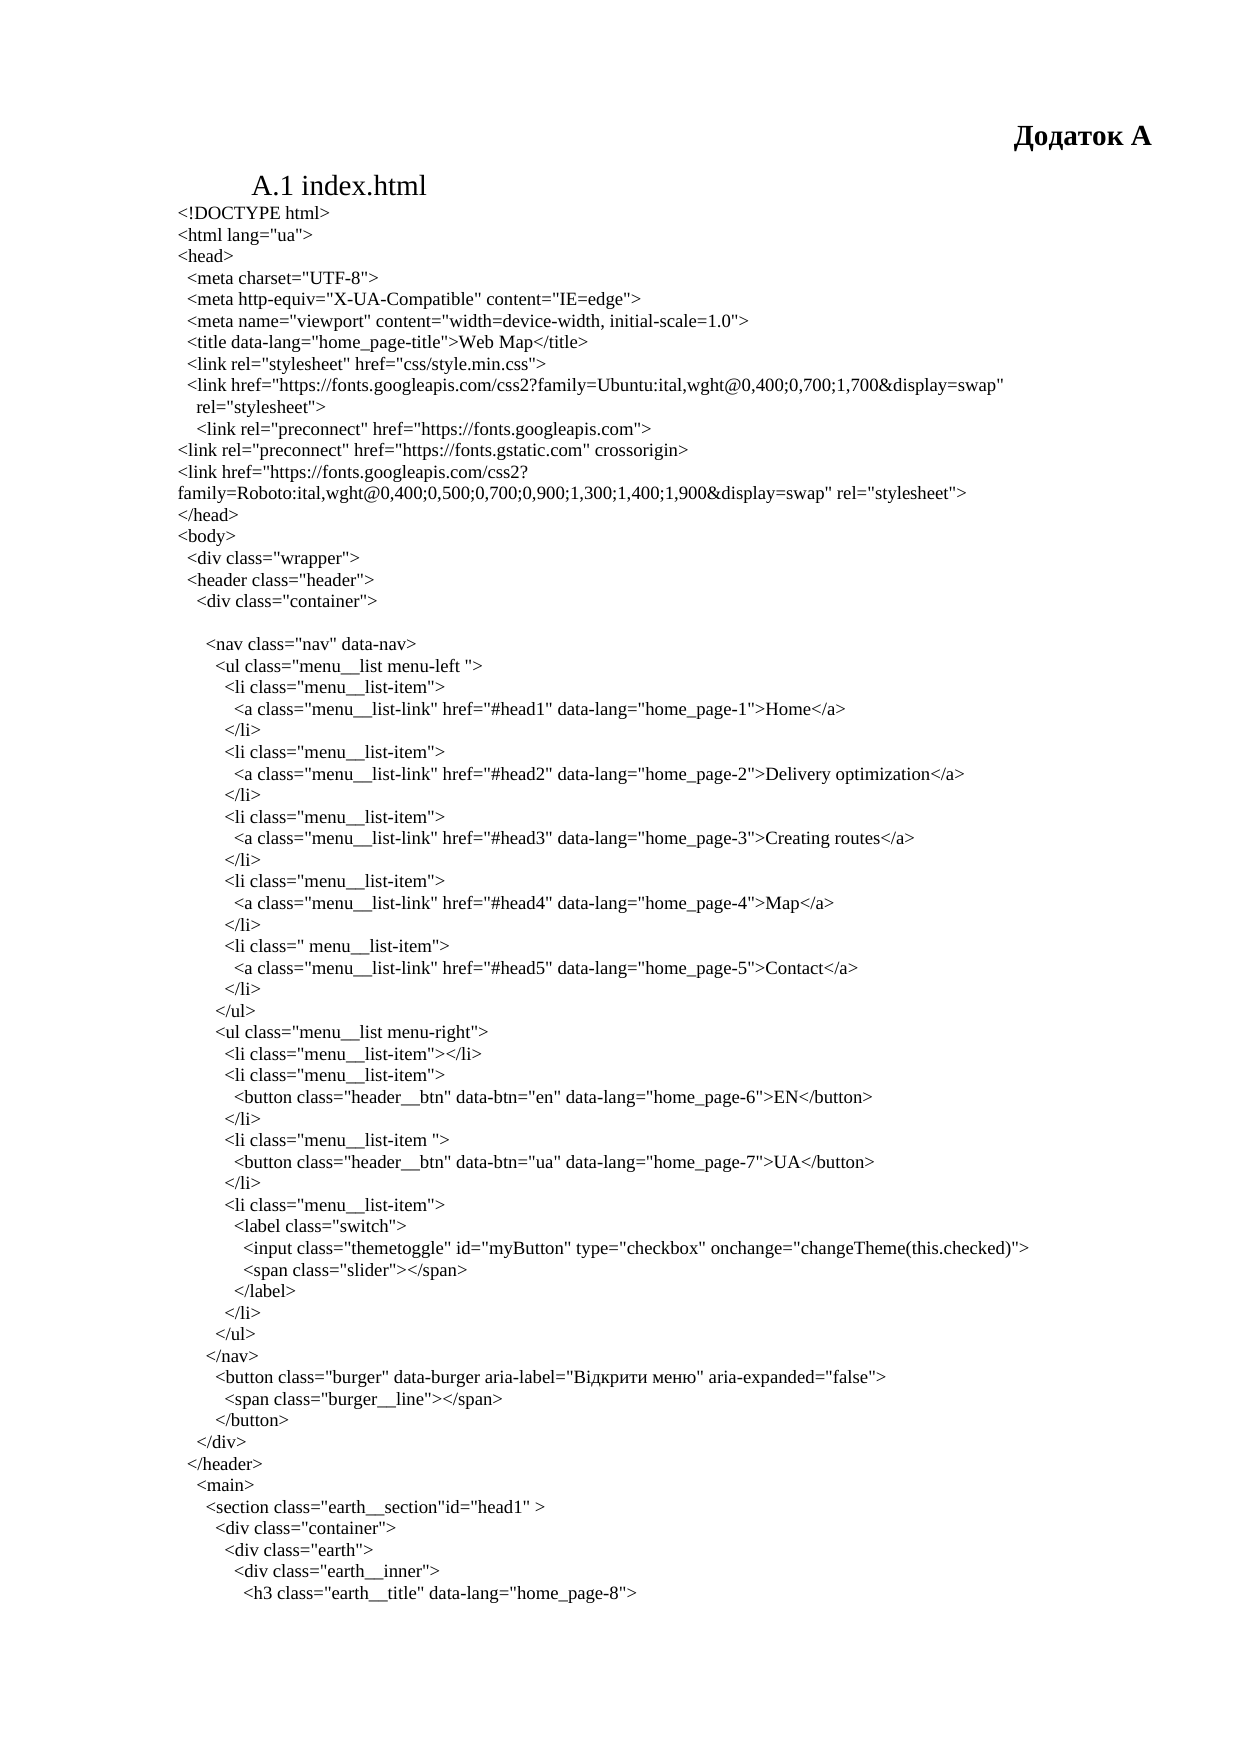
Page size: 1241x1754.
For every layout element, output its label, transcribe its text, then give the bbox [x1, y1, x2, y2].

text </head> [177, 504, 1152, 525]
text <ul class="menu__list menu-left "> [177, 655, 1152, 676]
text </ul> [177, 1323, 1152, 1345]
text </li> [177, 1302, 1152, 1323]
text <a class="menu__list-link" href="#head5" data-lang="home_page-5">Contact</a> [177, 957, 1152, 978]
text <div class="container"> [177, 590, 1152, 612]
text <li class="menu__list-item"> [177, 741, 1152, 762]
text rel="stylesheet"> [177, 396, 1152, 417]
text </li> [177, 1172, 1152, 1194]
text </label> [177, 1280, 1152, 1302]
text </header> [177, 1452, 1152, 1474]
text <li class="menu__list-item"> [177, 1064, 1152, 1086]
text <li class="menu__list-item"> [177, 1194, 1152, 1215]
text </li> [177, 784, 1152, 806]
text </div> [177, 1431, 1152, 1452]
text </li> [177, 1107, 1152, 1129]
text <body> [177, 525, 1152, 547]
text <li class="menu__list-item "> [177, 1129, 1152, 1151]
text <h3 class="earth__title" data-lang="home_page-8"> [177, 1582, 1152, 1603]
text </li> [177, 978, 1152, 1000]
text Додаток А [177, 118, 1152, 152]
text <span class="burger__line"></span> [177, 1388, 1152, 1409]
text <a class="menu__list-link" href="#head3" data-lang="home_page-3">Creating routes</a> [177, 827, 1152, 849]
text <link href="https://fonts.googleapis.com/css2?family=Ubuntu:ital,wght@0,400;0,700;1,700&display=swap" [177, 374, 1152, 396]
text <div class="container"> [177, 1517, 1152, 1539]
text </li> [177, 849, 1152, 870]
text </nav> [177, 1345, 1152, 1366]
text </li> [177, 719, 1152, 741]
text <a class="menu__list-link" href="#head2" data-lang="home_page-2">Delivery optimization</a> [177, 762, 1152, 784]
text <li class="menu__list-item"></li> [177, 1043, 1152, 1064]
text <div class="wrapper"> [177, 547, 1152, 568]
text <li class="menu__list-item"> [177, 870, 1152, 892]
text <ul class="menu__list menu-right"> [177, 1021, 1152, 1043]
text <li class="menu__list-item"> [177, 806, 1152, 827]
text <label class="switch"> [177, 1215, 1152, 1237]
text <link rel="preconnect" href="https://fonts.gstatic.com" crossorigin> [177, 439, 1152, 461]
text <li class=" menu__list-item"> [177, 935, 1152, 957]
text <head> [177, 245, 1152, 267]
text <title data-lang="home_page-title">Web Map</title> [177, 331, 1152, 353]
text <nav class="nav" data-nav> [177, 633, 1152, 655]
text А.1 index.html [177, 168, 1152, 202]
text <li class="menu__list-item"> [177, 676, 1152, 698]
text <header class="header"> [177, 568, 1152, 590]
text <html lang="ua"> [177, 223, 1152, 245]
text <meta http-equiv="X-UA-Compatible" content="IE=edge"> [177, 288, 1152, 310]
text <meta charset="UTF-8"> [177, 267, 1152, 288]
text <div class="earth__inner"> [177, 1560, 1152, 1582]
text <meta name="viewport" content="width=device-width, initial-scale=1.0"> [177, 310, 1152, 331]
text <section class="earth__section"id="head1" > [177, 1496, 1152, 1517]
text </ul> [177, 1000, 1152, 1021]
text </li> [177, 913, 1152, 935]
text <a class="menu__list-link" href="#head4" data-lang="home_page-4">Map</a> [177, 892, 1152, 913]
text </button> [177, 1409, 1152, 1431]
text <link rel="preconnect" href="https://fonts.googleapis.com"> [177, 417, 1152, 439]
text <div class="earth"> [177, 1539, 1152, 1560]
text <button class="header__btn" data-btn="en" data-lang="home_page-6">EN</button> [177, 1086, 1152, 1107]
text <link href="https://fonts.googleapis.com/css2?family=Roboto:ital,wght@0,400;0,500;0,700;0,900;1,300;1,400;1,900&display=swap" rel="stylesheet"> [177, 461, 1152, 504]
text <link rel="stylesheet" href="css/style.min.css"> [177, 353, 1152, 374]
text <input class="themetoggle" id="myButton" type="checkbox" onchange="changeTheme(this.checked)"> [177, 1237, 1152, 1258]
text <button class="burger" data-burger aria-label="Відкрити меню" aria-expanded="false"> [177, 1366, 1152, 1388]
text <button class="header__btn" data-btn="ua" data-lang="home_page-7">UA</button> [177, 1151, 1152, 1172]
text <main> [177, 1474, 1152, 1496]
text <span class="slider"></span> [177, 1258, 1152, 1280]
text <!DOCTYPE html> [177, 202, 1152, 223]
text <a class="menu__list-link" href="#head1" data-lang="home_page-1">Home</a> [177, 698, 1152, 719]
